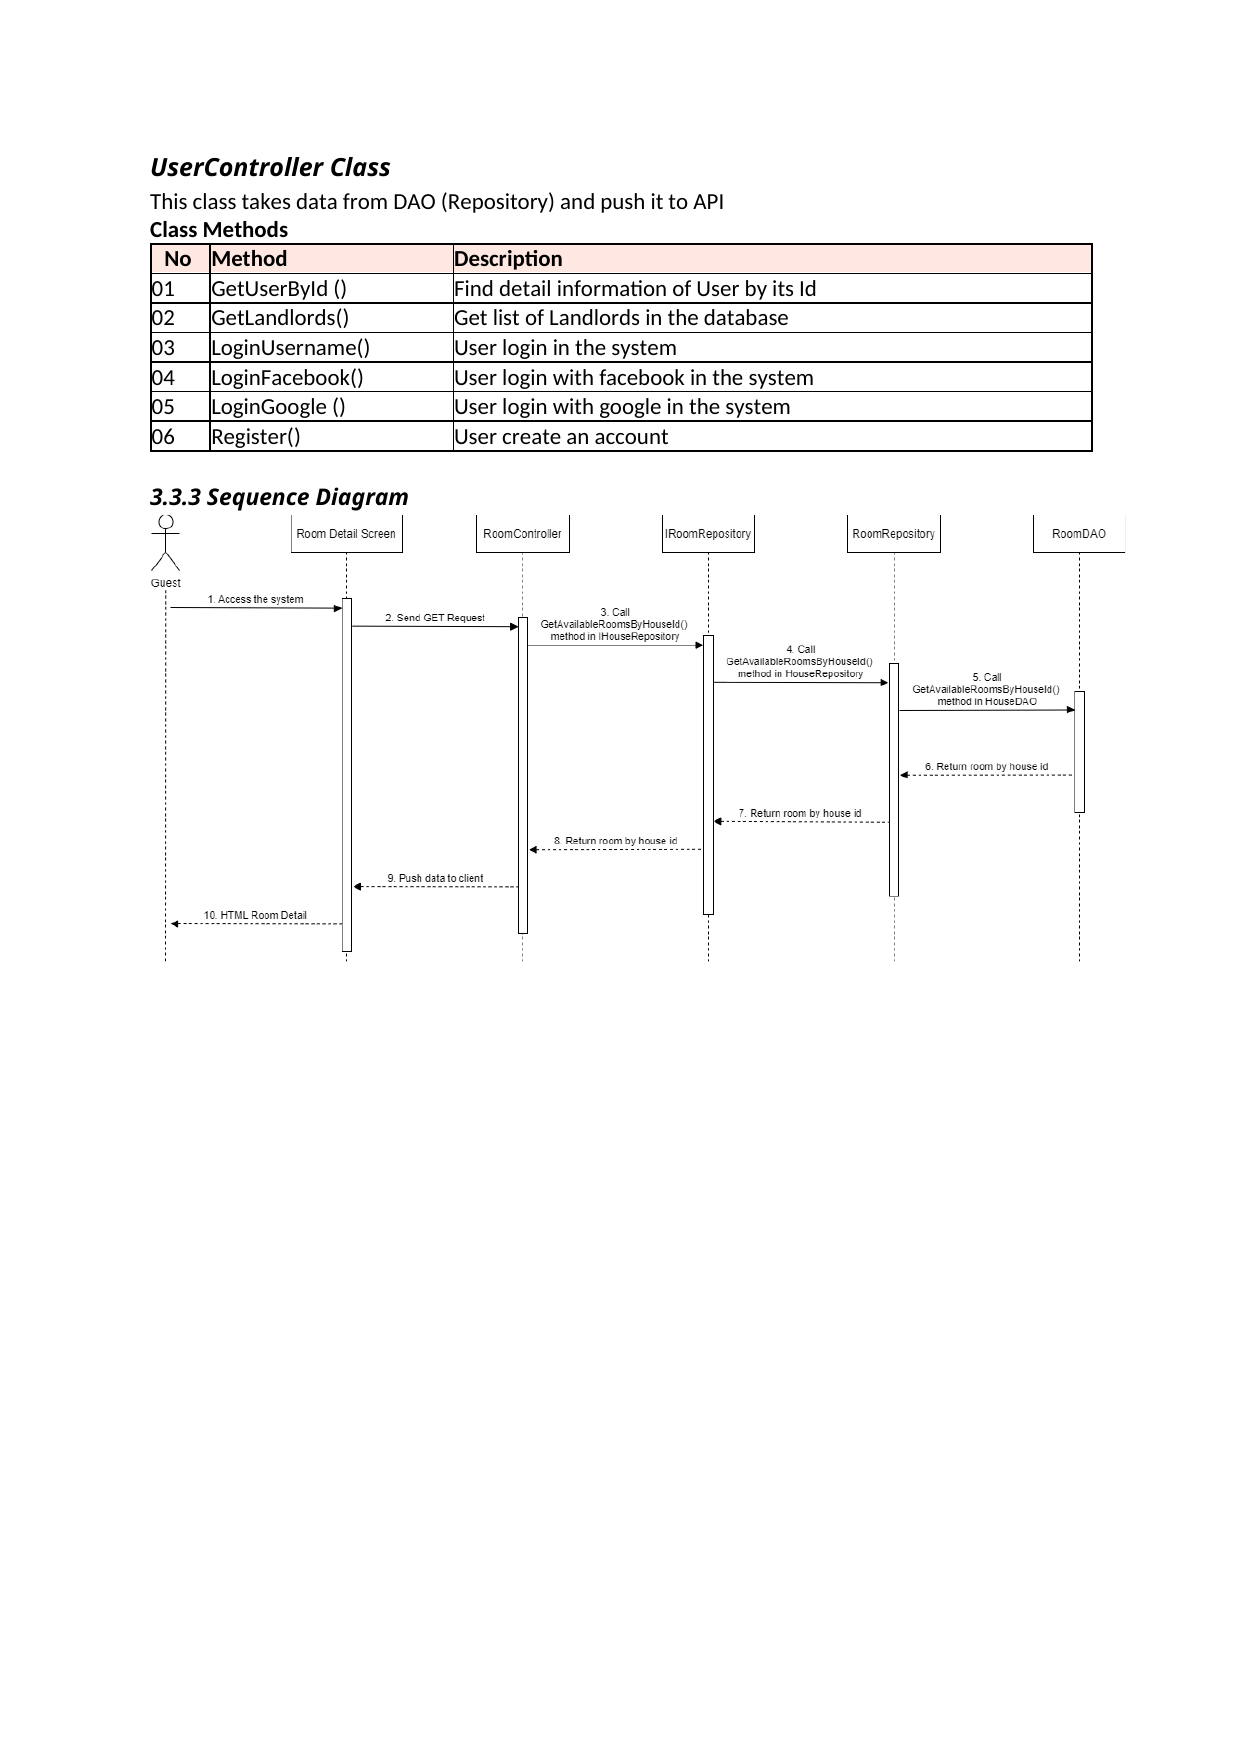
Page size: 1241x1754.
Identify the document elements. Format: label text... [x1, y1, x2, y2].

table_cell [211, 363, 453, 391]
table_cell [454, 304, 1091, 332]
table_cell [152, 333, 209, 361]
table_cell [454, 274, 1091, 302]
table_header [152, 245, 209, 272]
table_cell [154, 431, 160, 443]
text This class takes data from DAO (Repository) and push it to API [150, 187, 1093, 215]
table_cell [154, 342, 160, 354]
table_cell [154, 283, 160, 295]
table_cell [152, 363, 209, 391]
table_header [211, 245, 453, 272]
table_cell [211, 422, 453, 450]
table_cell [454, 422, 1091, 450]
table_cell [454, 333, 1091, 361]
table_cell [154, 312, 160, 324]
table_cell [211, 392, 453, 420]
subtitle UserController Class [150, 150, 1093, 184]
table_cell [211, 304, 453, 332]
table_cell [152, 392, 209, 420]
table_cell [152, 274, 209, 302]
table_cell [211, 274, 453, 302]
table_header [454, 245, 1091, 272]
picture [150, 515, 1125, 962]
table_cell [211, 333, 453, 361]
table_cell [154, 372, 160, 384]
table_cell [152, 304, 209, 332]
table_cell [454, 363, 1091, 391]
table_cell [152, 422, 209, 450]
text Class Methods [150, 215, 1093, 243]
subtitle 3.3.3 Sequence Diagram [150, 481, 1093, 512]
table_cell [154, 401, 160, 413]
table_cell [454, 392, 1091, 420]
